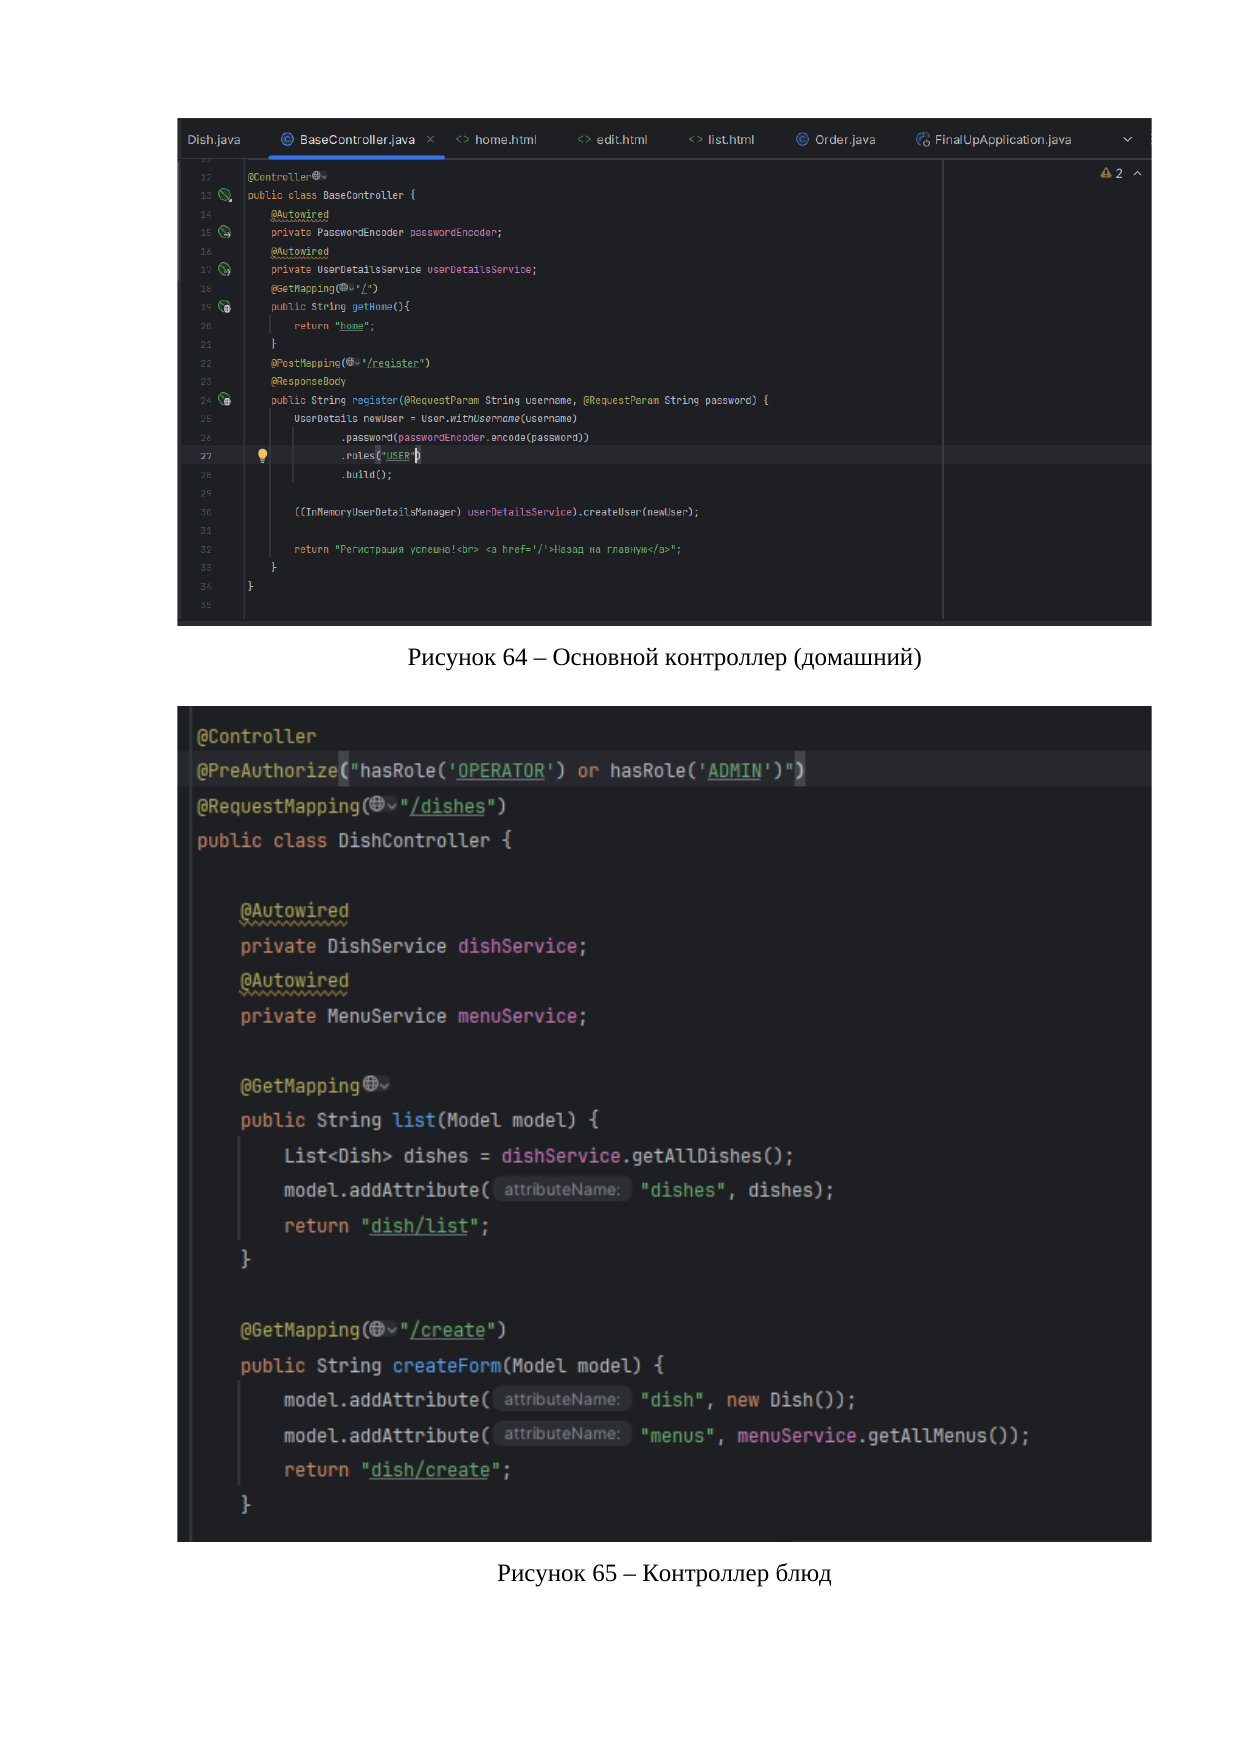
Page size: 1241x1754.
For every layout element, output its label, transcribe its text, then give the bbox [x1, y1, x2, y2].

picture [177, 118, 1152, 626]
picture [177, 706, 1152, 1542]
text Рисунок 65 – Контроллер блюд [177, 1558, 1152, 1587]
text Рисунок 64 – Основной контроллер (домашний) [177, 642, 1152, 671]
